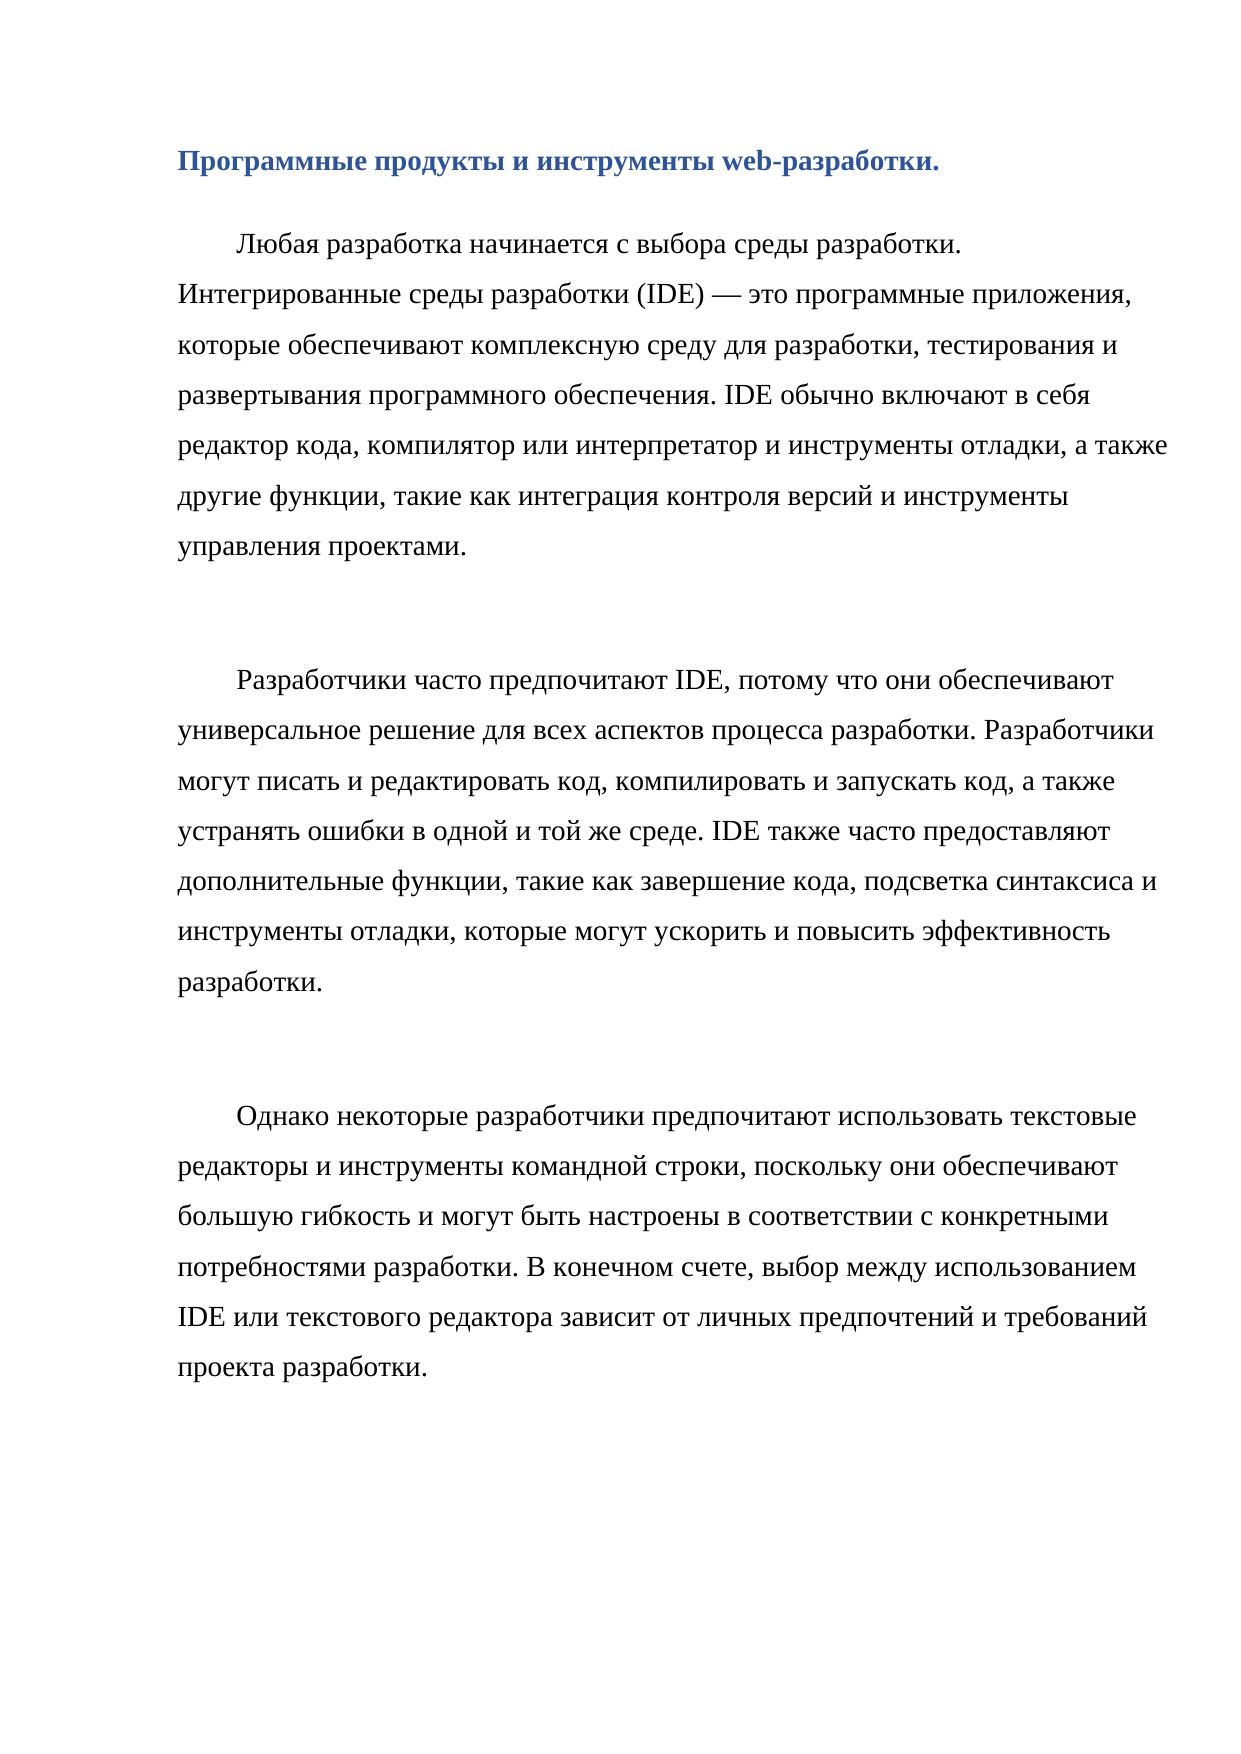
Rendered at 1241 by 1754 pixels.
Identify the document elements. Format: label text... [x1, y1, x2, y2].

text Разработчики часто предпочитают IDE, потому что они обеспечивают универсальное решение для всех аспектов процесса разработки. Разработчики могут писать и редактировать код, компилировать и запускать код, а также устранять ошибки в одной и той же среде. IDE также часто предоставляют дополнительные функции, такие как завершение кода, подсветка синтаксиса и инструменты отладки, которые могут ускорить и повысить эффективность разработки. [177, 662, 1181, 997]
text Любая разработка начинается с выбора среды разработки. Интегрированные среды разработки (IDE) — это программные приложения, которые обеспечивают комплексную среду для разработки, тестирования и развертывания программного обеспечения. IDE обычно включают в себя редактор кода, компилятор или интерпретатор и инструменты отладки, а также другие функции, такие как интеграция контроля версий и инструменты управления проектами. [177, 226, 1181, 562]
subtitle Программные продукты и инструменты web-разработки. [177, 143, 1181, 177]
text Однако некоторые разработчики предпочитают использовать текстовые редакторы и инструменты командной строки, поскольку они обеспечивают большую гибкость и могут быть настроены в соответствии с конкретными потребностями разработки. В конечном счете, выбор между использованием IDE или текстового редактора зависит от личных предпочтений и требований проекта разработки. [177, 1098, 1181, 1383]
